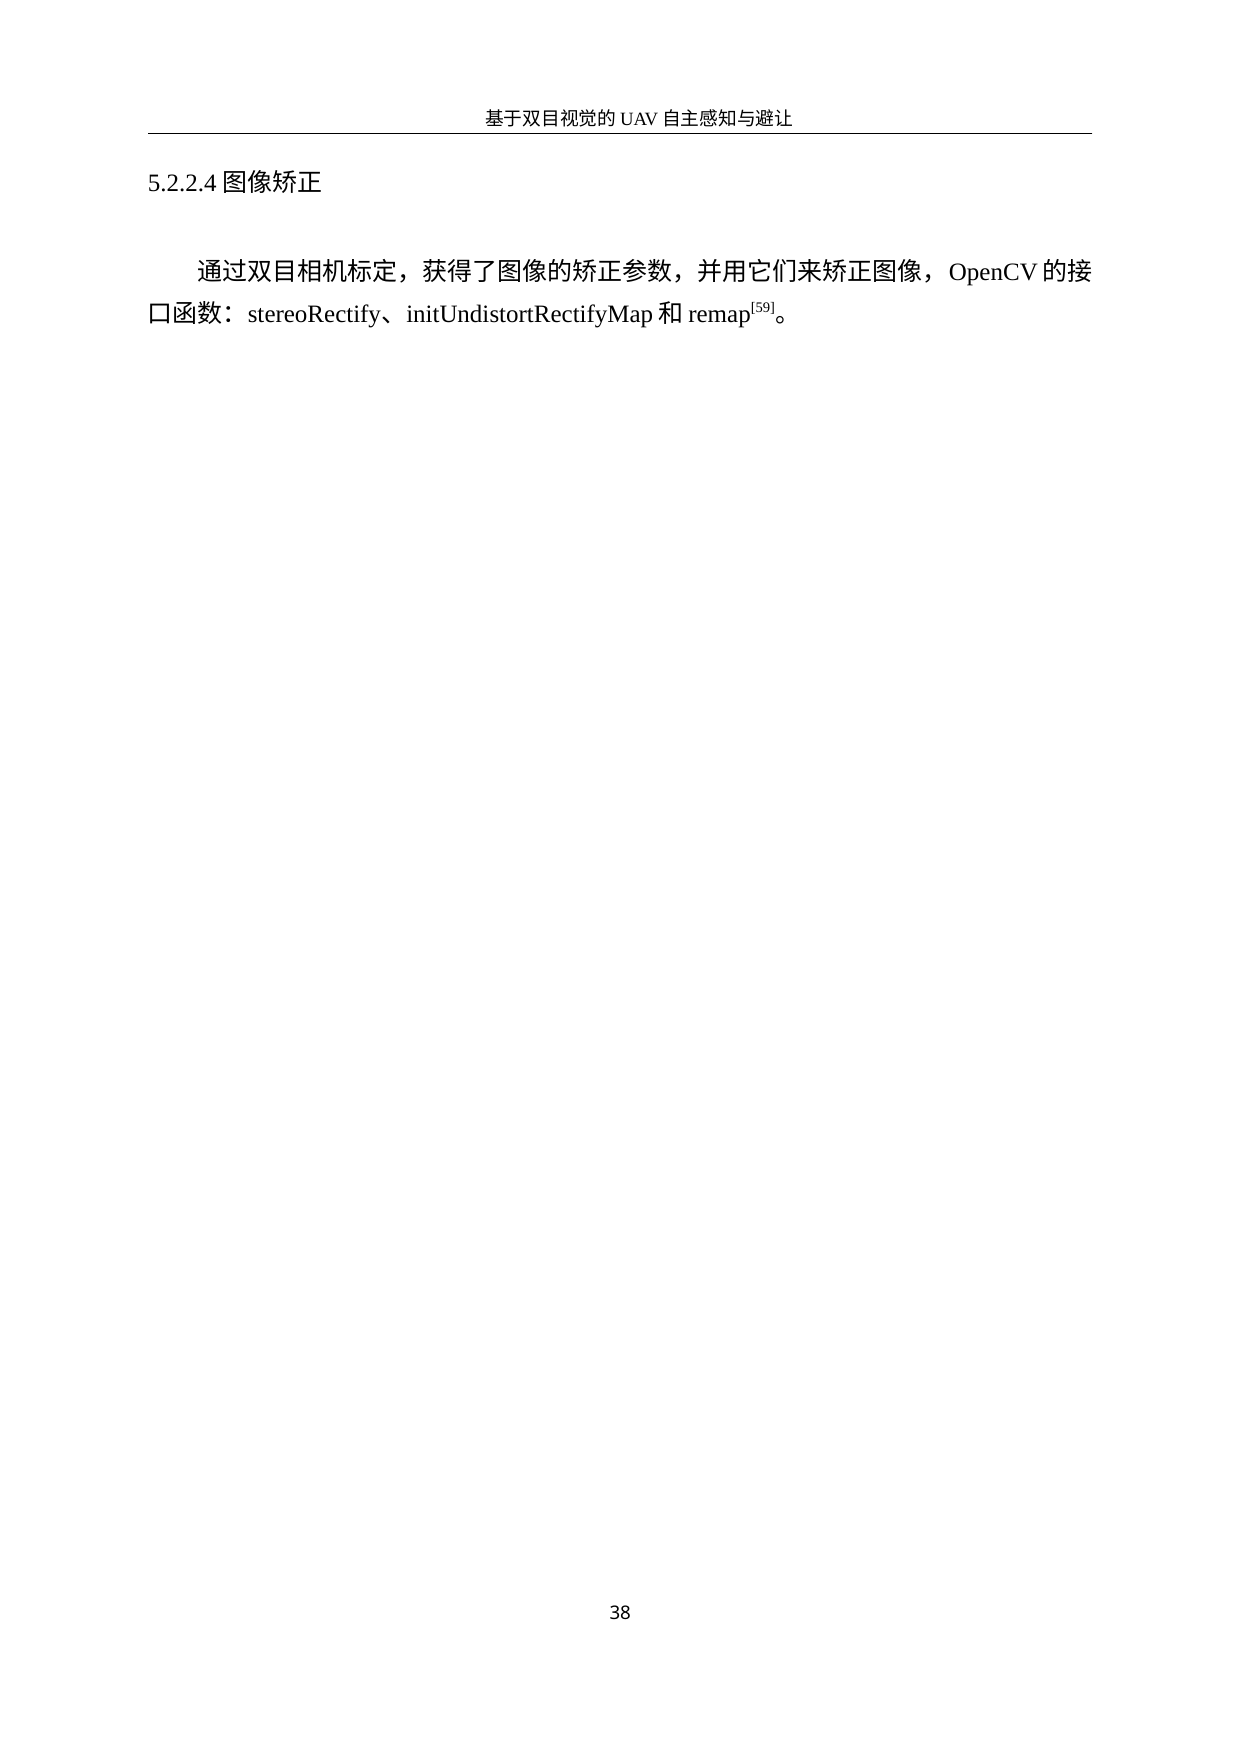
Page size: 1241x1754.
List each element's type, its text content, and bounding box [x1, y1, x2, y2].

subtitle 5.2.2.4 图像矫正 [148, 162, 1092, 199]
list 通过双目相机标定，获得了图像的矫正参数，并用它们来矫正图像，OpenCV的接口函数：stereoRectify、initUndistortRectifyMap和remap[59]。 [148, 247, 1092, 330]
